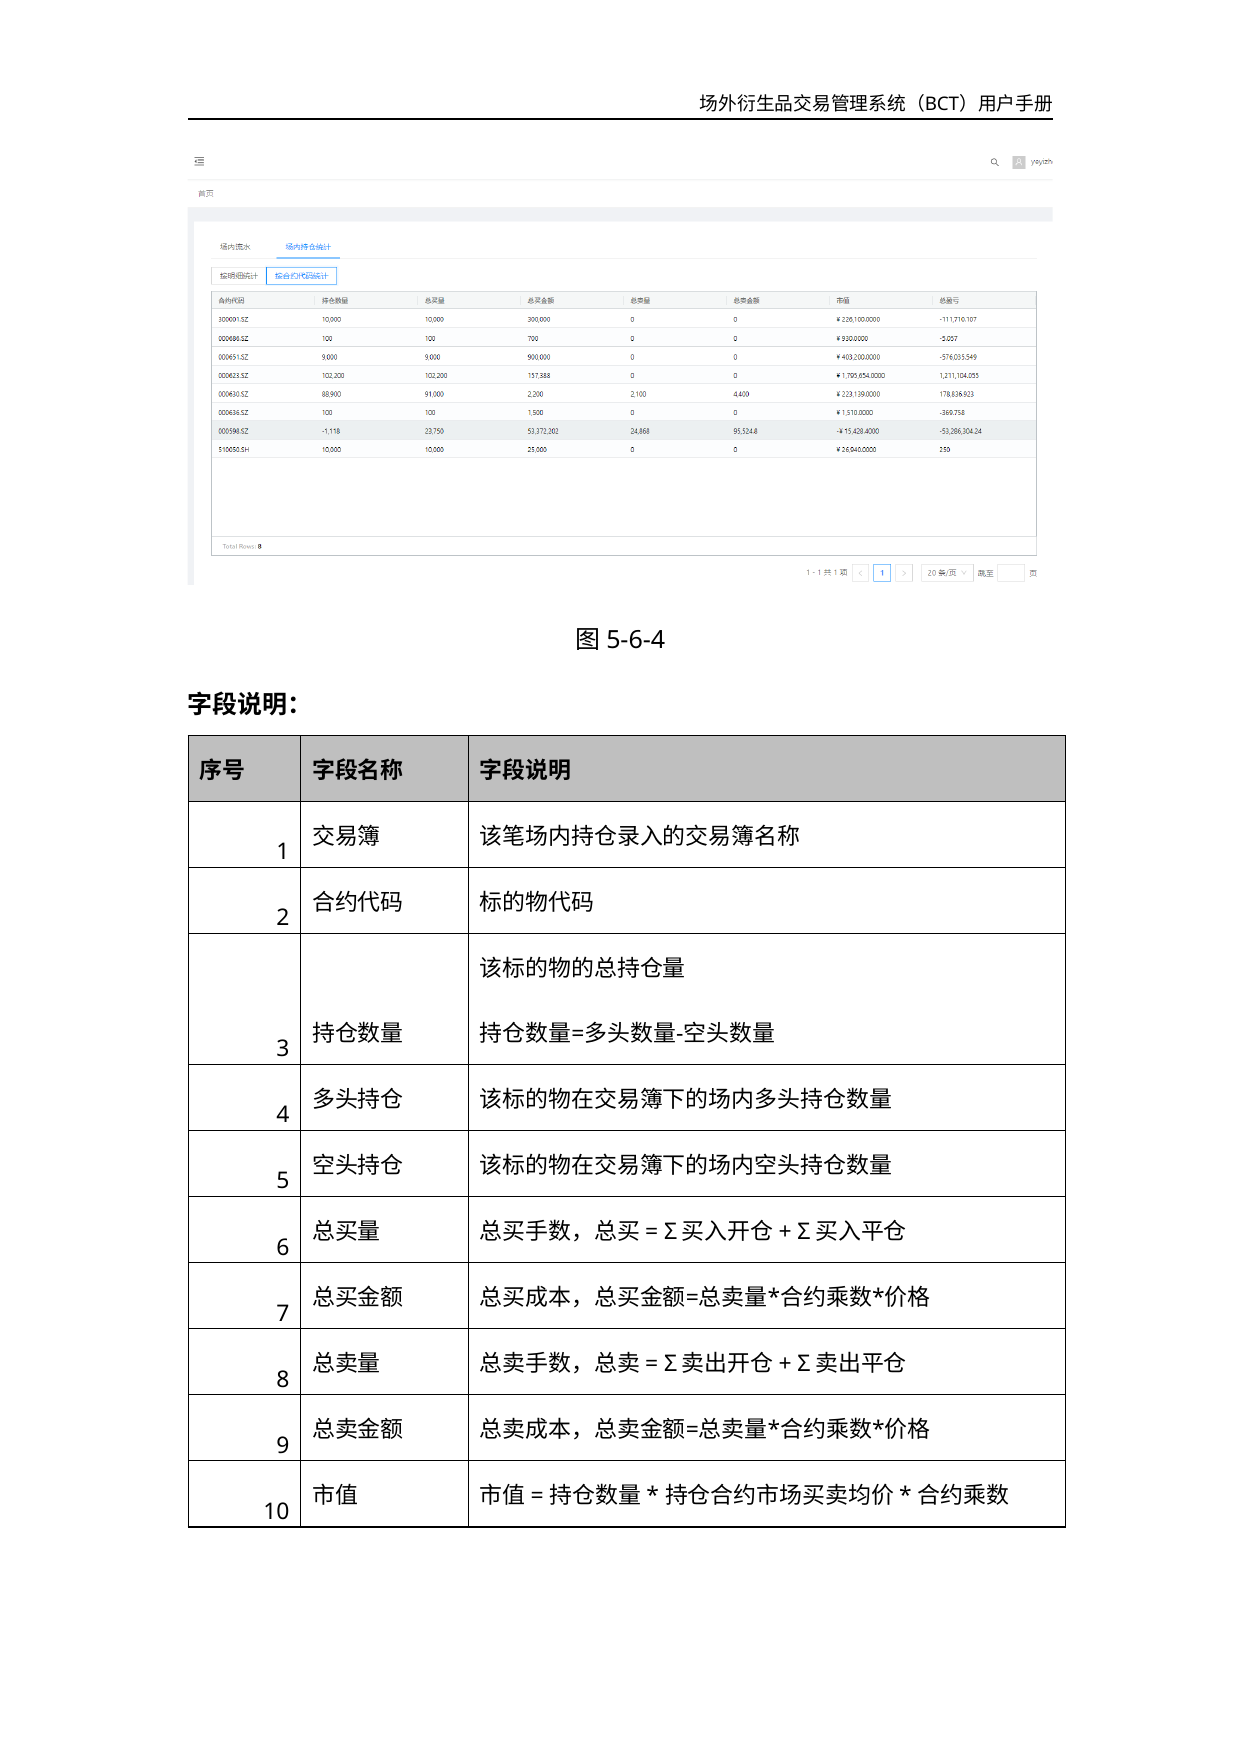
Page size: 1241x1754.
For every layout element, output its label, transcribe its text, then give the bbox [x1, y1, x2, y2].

table_cell 总卖手数，总卖 = Σ卖出开仓 + Σ卖出平仓 [469, 1329, 1065, 1394]
table_header 字段说明 [469, 736, 1065, 801]
table_cell 7 [189, 1263, 300, 1328]
table_cell 总卖成本，总卖金额=总卖量*合约乘数*价格 [469, 1395, 1065, 1460]
picture [187, 150, 1053, 585]
table_cell 9 [189, 1395, 300, 1460]
table_cell 交易簿 [301, 802, 468, 867]
table_cell 5 [189, 1131, 300, 1196]
table_cell 该标的物在交易簿下的场内空头持仓数量 [469, 1131, 1065, 1196]
table_cell 该标的物的总持仓量 持仓数量=多头数量-空头数量 [469, 934, 1065, 1064]
table_cell 总买量 [301, 1197, 468, 1262]
table_cell 该标的物在交易簿下的场内多头持仓数量 [469, 1065, 1065, 1130]
table_cell 总卖量 [301, 1329, 468, 1394]
table_header 序号 [189, 736, 300, 801]
text 图 5-6-4 [187, 605, 1053, 670]
table_cell 多头持仓 [301, 1065, 468, 1130]
table_cell 总卖金额 [301, 1395, 468, 1460]
table_cell 市值 [301, 1461, 468, 1526]
table_cell 空头持仓 [301, 1131, 468, 1196]
table_cell 标的物代码 [469, 868, 1065, 933]
table_cell 市值 = 持仓数量 * 持仓合约市场买卖均价 * 合约乘数 [469, 1461, 1065, 1526]
table_cell 3 [189, 934, 300, 1064]
table_cell 4 [189, 1065, 300, 1130]
table_header 字段名称 [301, 736, 468, 801]
table_cell 总买手数，总买 = Σ买入开仓 + Σ买入平仓 [469, 1197, 1065, 1262]
table_cell 2 [189, 868, 300, 933]
table_cell 总买金额 [301, 1263, 468, 1328]
text 字段说明： [187, 670, 1053, 735]
table_cell 1 [189, 802, 300, 867]
table_cell 6 [189, 1197, 300, 1262]
table_cell 8 [189, 1329, 300, 1394]
table_cell 总买成本，总买金额=总卖量*合约乘数*价格 [469, 1263, 1065, 1328]
table_cell 持仓数量 [301, 934, 468, 1064]
table_cell 合约代码 [301, 868, 468, 933]
table_cell 该笔场内持仓录入的交易簿名称 [469, 802, 1065, 867]
table_cell 10 [189, 1461, 300, 1526]
